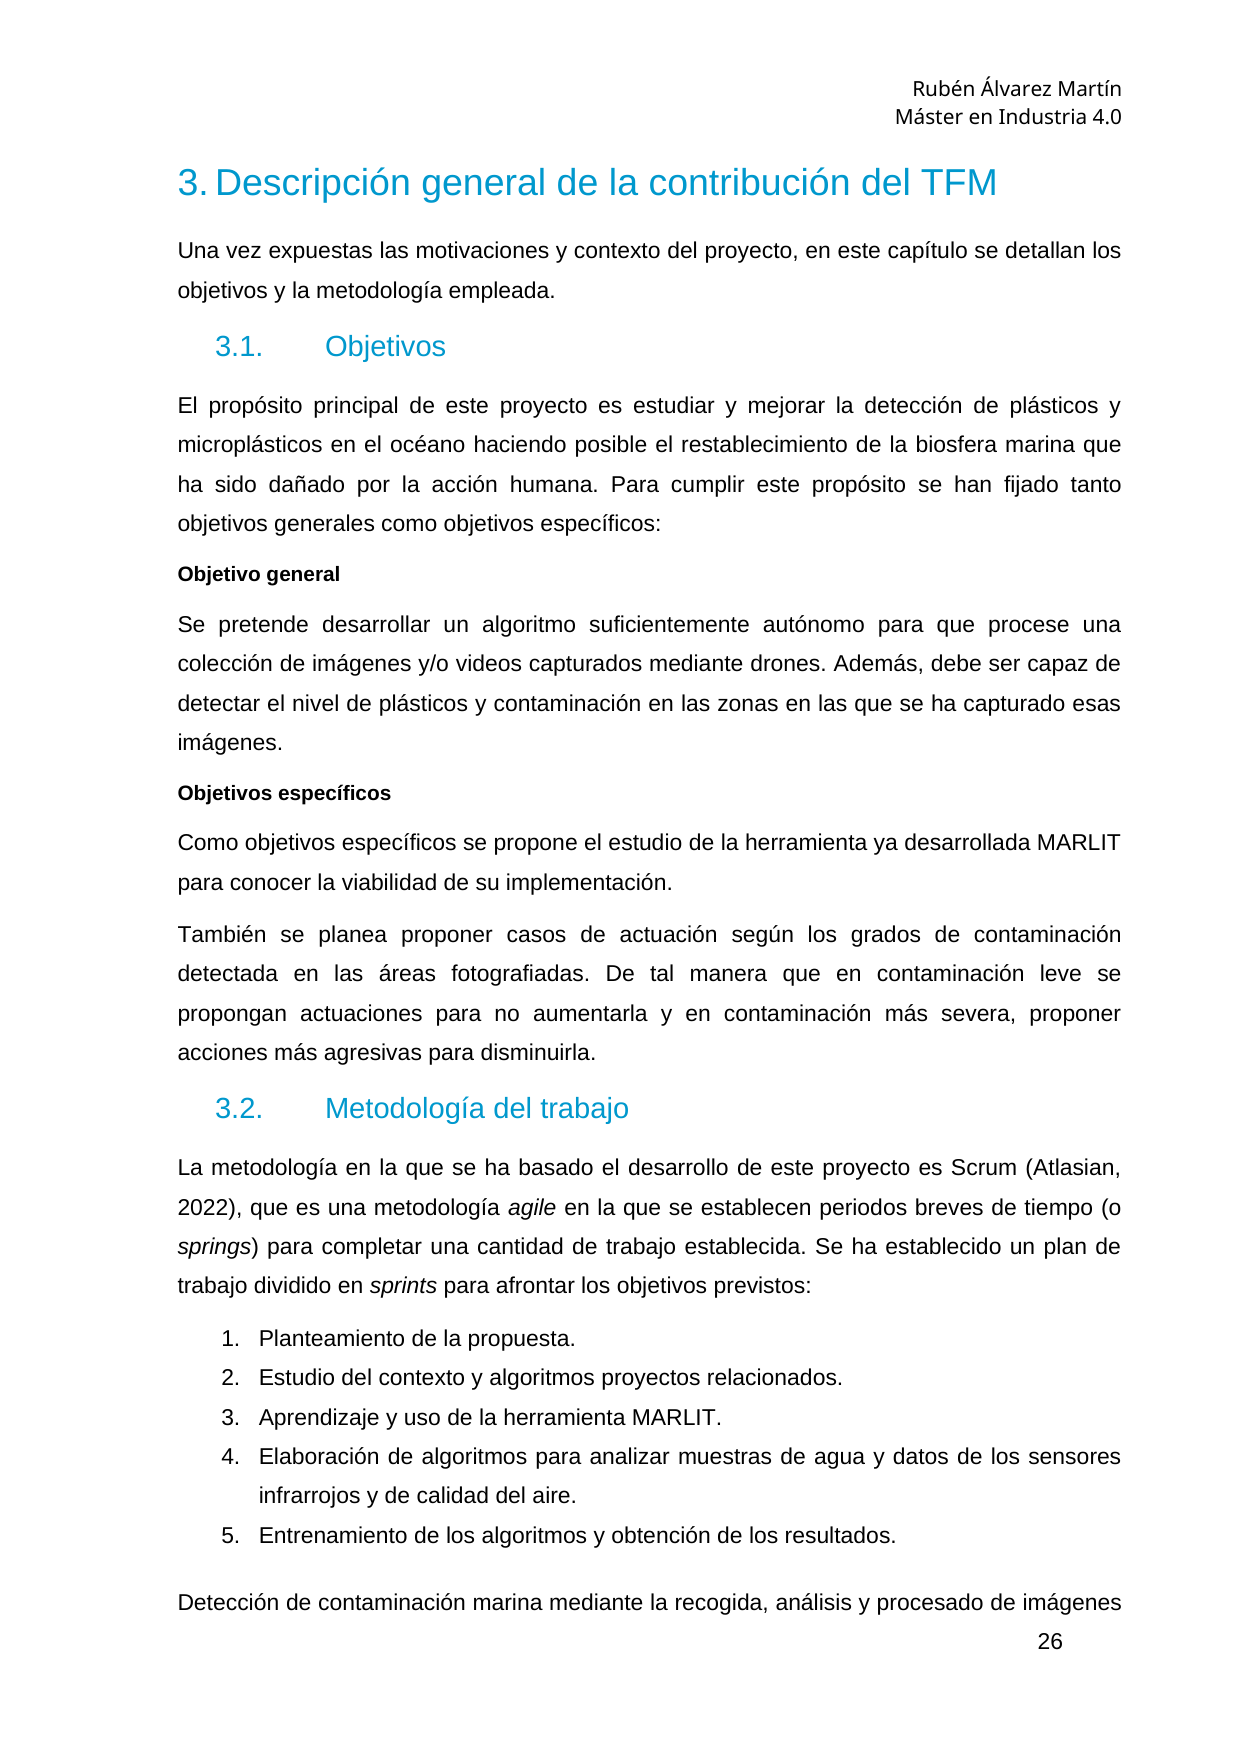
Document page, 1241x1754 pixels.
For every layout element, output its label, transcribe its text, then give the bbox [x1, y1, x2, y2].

list Aprendizaje y uso de la herramienta MARLIT. [221, 1403, 1122, 1430]
text Objetivos específicos [177, 781, 1122, 805]
text Una vez expuestas las motivaciones y contexto del proyecto, en este capítulo se detallan los objetivos y la metodología empleada. [177, 237, 1122, 303]
list Entrenamiento de los algoritmos y obtención de los resultados. [221, 1522, 1122, 1548]
text Se pretende desarrollar un algoritmo suficientemente autónomo para que procese una colección de imágenes y/o videos capturados mediante drones. Además, debe ser capaz de detectar el nivel de plásticos y contaminación en las zonas en las que se ha capturado esas imágenes. [177, 611, 1122, 755]
text El propósito principal de este proyecto es estudiar y mejorar la detección de plásticos y microplásticos en el océano haciendo posible el restablecimiento de la biosfera marina que ha sido dañado por la acción humana. Para cumplir este propósito se han fijado tanto objetivos generales como objetivos específicos: [177, 392, 1122, 536]
list Elaboración de algoritmos para analizar muestras de agua y datos de los sensores infrarrojos y de calidad del aire. [221, 1443, 1122, 1509]
subtitle Objetivos [215, 329, 1122, 362]
text Objetivo general [177, 562, 1122, 586]
text También se planea proponer casos de actuación según los grados de contaminación detectada en las áreas fotografiadas. De tal manera que en contaminación leve se propongan actuaciones para no aumentarla y en contaminación más severa, proponer acciones más agresivas para disminuirla. [177, 921, 1122, 1066]
list Planteamiento de la propuesta. [221, 1324, 1122, 1351]
text Como objetivos específicos se propone el estudio de la herramienta ya desarrollada MARLIT para conocer la viabilidad de su implementación. [177, 829, 1122, 895]
subtitle Descripción general de la contribución del TFM [177, 160, 1122, 203]
list Estudio del contexto y algoritmos proyectos relacionados. [221, 1364, 1122, 1390]
subtitle Metodología del trabajo [215, 1091, 1122, 1125]
text La metodología en la que se ha basado el desarrollo de este proyecto es Scrum (Atlasian, 2022), que es una metodología agile en la que se establecen periodos breves de tiempo (o springs) para completar una cantidad de trabajo establecida. Se ha establecido un plan de trabajo dividido en sprints para afrontar los objetivos previstos: [177, 1154, 1122, 1299]
